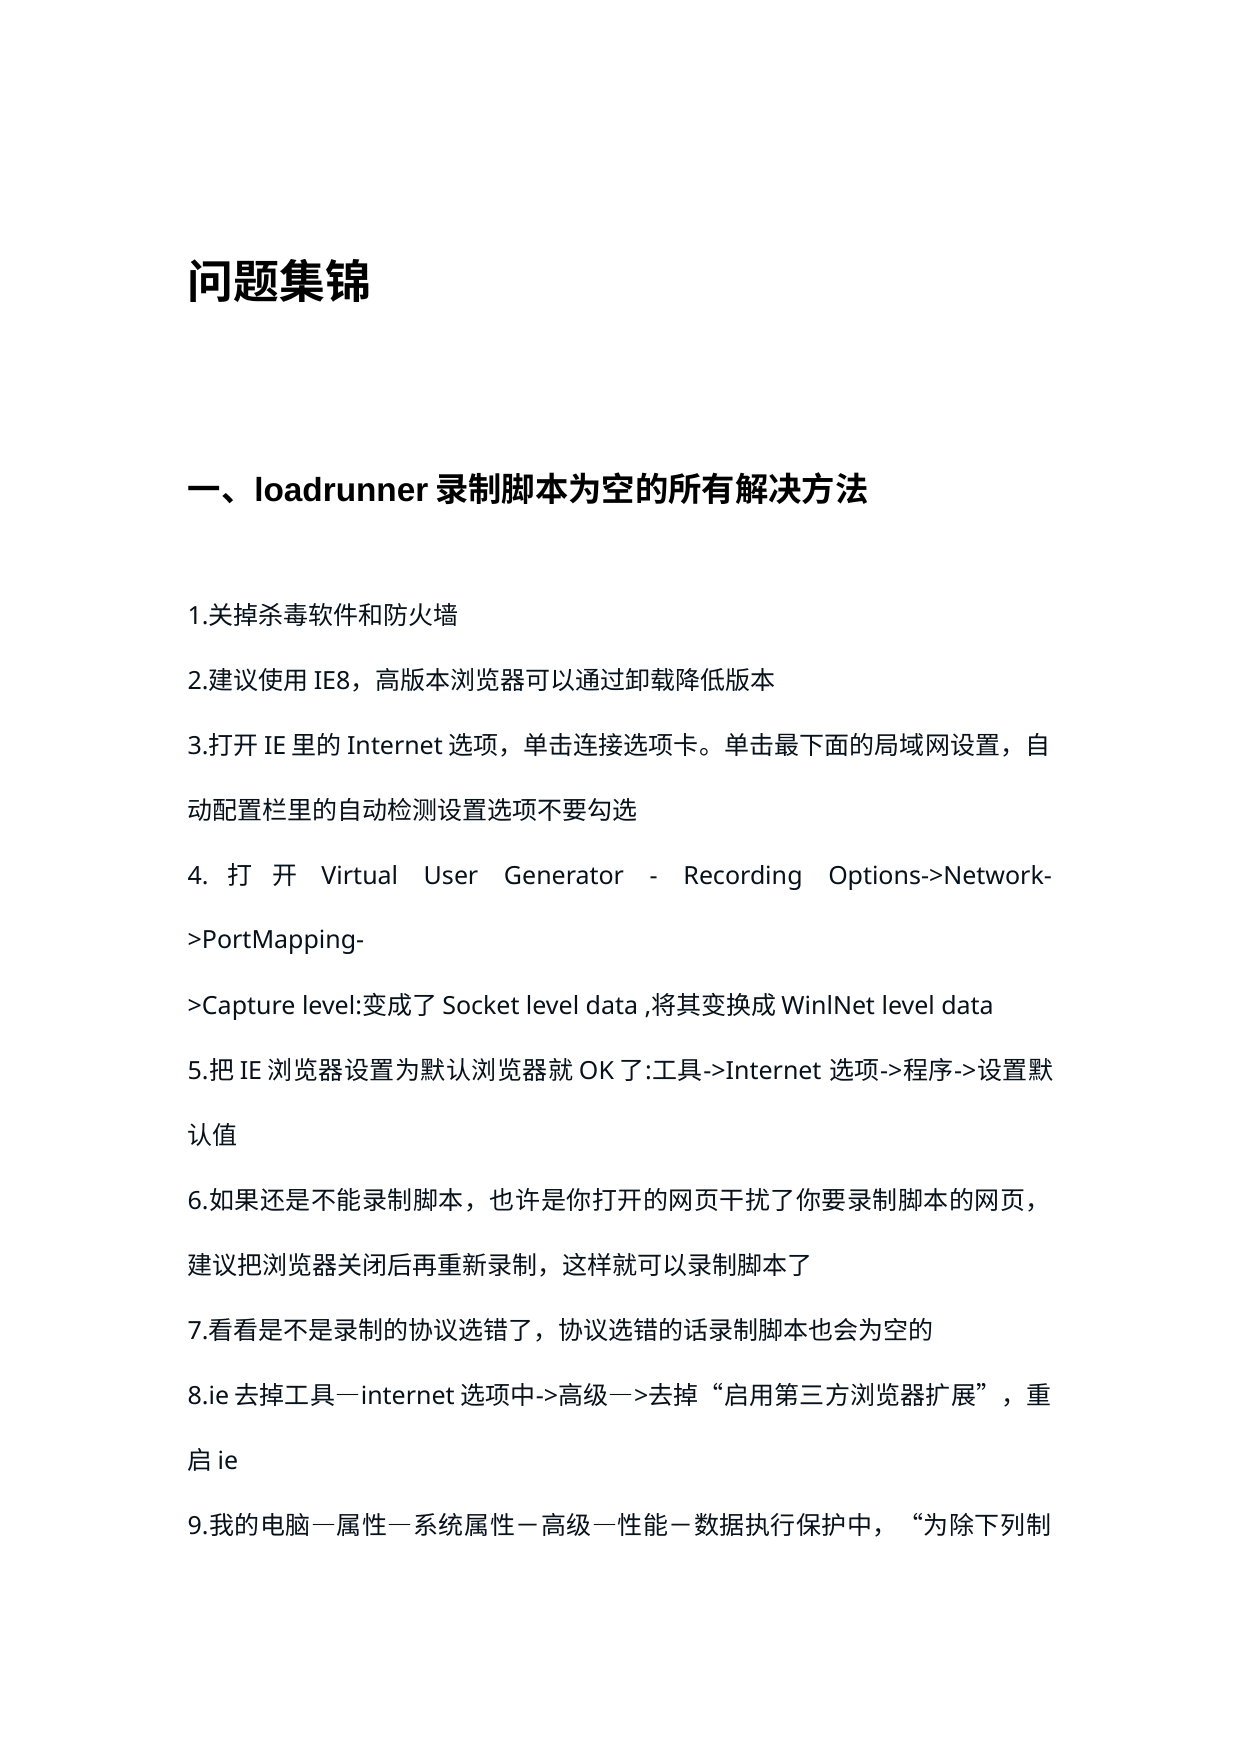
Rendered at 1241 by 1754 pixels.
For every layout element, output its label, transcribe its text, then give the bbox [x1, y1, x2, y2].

text 3.打开IE里的Internet选项，单击连接选项卡。单击最下面的局域网设置，自动配置栏里的自动检测设置选项不要勾选 [187, 711, 1053, 841]
subtitle 一、loadrunner录制脚本为空的所有解决方法 [187, 454, 1053, 519]
subtitle 问题集锦 [187, 230, 1053, 327]
text 8.ie去掉工具—internet选项中->高级—>去掉“启用第三方浏览器扩展”，重启ie [187, 1361, 1053, 1491]
text 4.打开Virtual User Generator - Recording Options->Network->PortMapping- >Capture level:变成了Socket level data ,将其变换成WinlNet level data [187, 841, 1053, 1036]
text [187, 1491, 1053, 1556]
text 2.建议使用IE8，高版本浏览器可以通过卸载降低版本 [187, 646, 1053, 711]
text 6.如果还是不能录制脚本，也许是你打开的网页干扰了你要录制脚本的网页，建议把浏览器关闭后再重新录制，这样就可以录制脚本了 [187, 1166, 1053, 1296]
text 5.把IE浏览器设置为默认浏览器就OK了:工具->Internet 选项->程序->设置默认值 [187, 1036, 1053, 1166]
text 1.关掉杀毒软件和防火墙 [187, 581, 1053, 646]
text 7.看看是不是录制的协议选错了，协议选错的话录制脚本也会为空的 [187, 1296, 1053, 1361]
